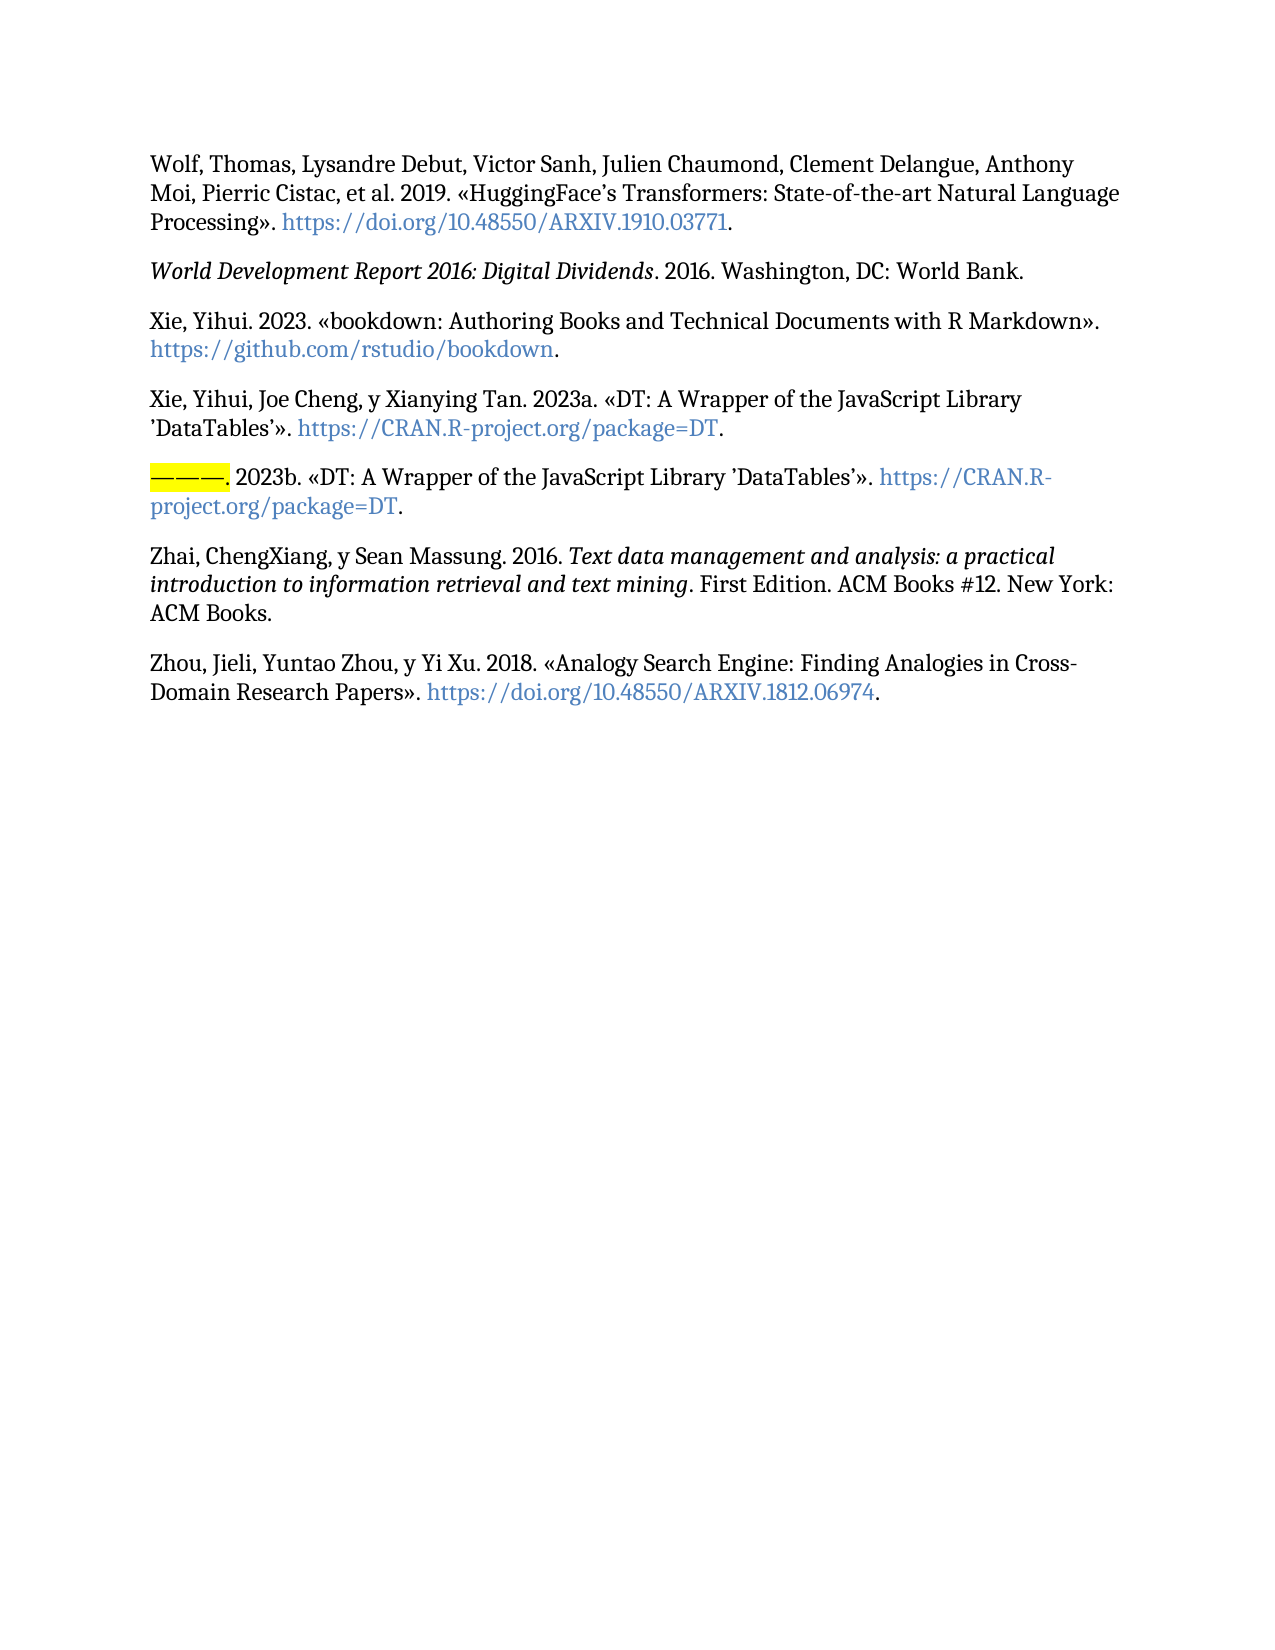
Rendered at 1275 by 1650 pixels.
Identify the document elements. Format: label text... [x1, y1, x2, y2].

text Xie, Yihui, Joe Cheng, y Xianying Tan. 2023a. «DT: A Wrapper of the JavaScript Library ’DataTables’». https://CRAN.R-project.org/package=DT. [150, 385, 1125, 442]
text Zhou, Jieli, Yuntao Zhou, y Yi Xu. 2018. «Analogy Search Engine: Finding Analogies in Cross-Domain Research Papers». https://doi.org/10.48550/ARXIV.1812.06974. [150, 649, 1125, 706]
text World Development Report 2016: Digital Dividends. 2016. Washington, DC: World Bank. [150, 257, 1125, 286]
text ———. 2023b. «DT: A Wrapper of the JavaScript Library ’DataTables’». https://CRAN.R-project.org/package=DT. [150, 463, 1125, 521]
text Xie, Yihui. 2023. «bookdown: Authoring Books and Technical Documents with R Markdown». https://github.com/rstudio/bookdown. [150, 307, 1125, 364]
text Zhai, ChengXiang, y Sean Massung. 2016. Text data management and analysis: a practical introduction to information retrieval and text mining. First Edition. ACM Books #12. New York: ACM Books. [150, 542, 1125, 628]
text Wolf, Thomas, Lysandre Debut, Victor Sanh, Julien Chaumond, Clement Delangue, Anthony Moi, Pierric Cistac, et al. 2019. «HuggingFace’s Transformers: State-of-the-art Natural Language Processing». https://doi.org/10.48550/ARXIV.1910.03771. [150, 150, 1125, 236]
